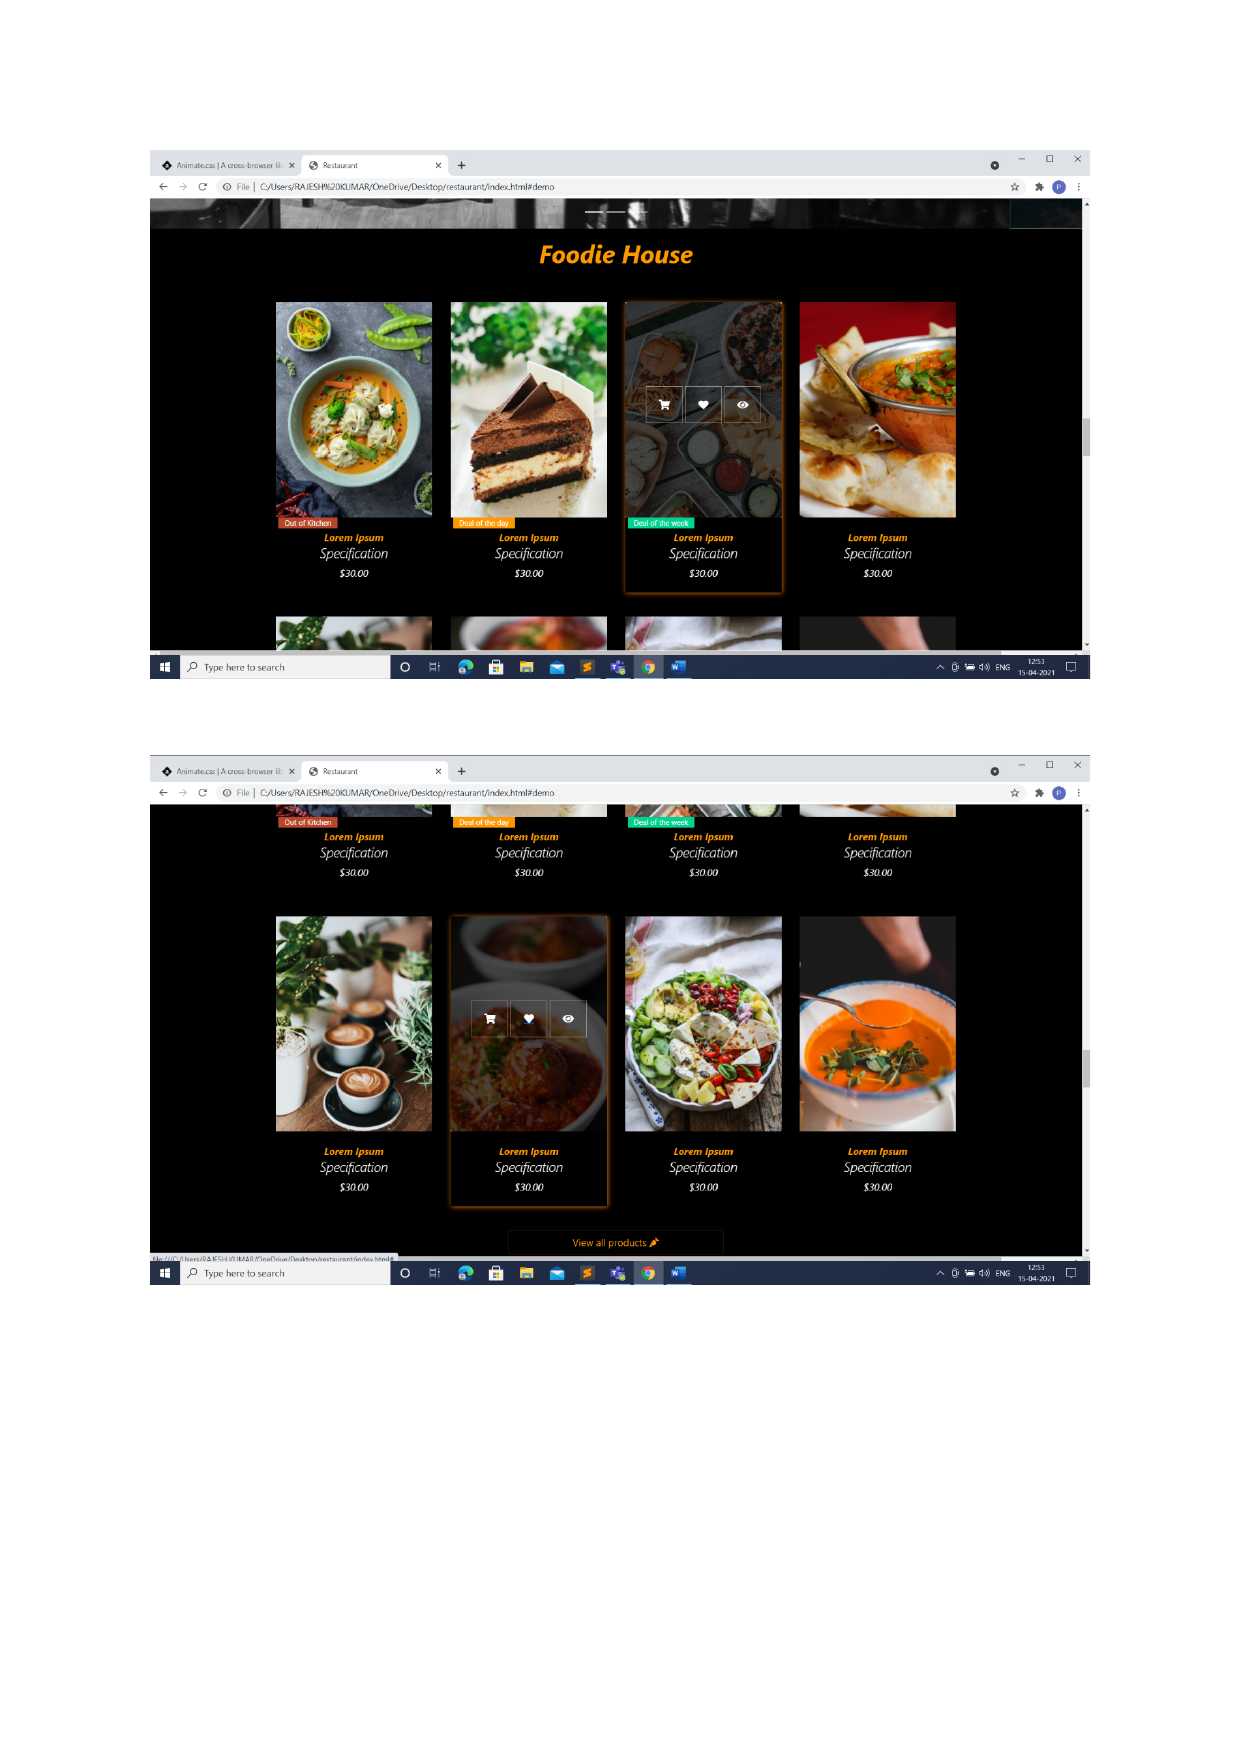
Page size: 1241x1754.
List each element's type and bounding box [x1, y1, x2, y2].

picture [150, 755, 1091, 1285]
picture [150, 150, 1091, 679]
